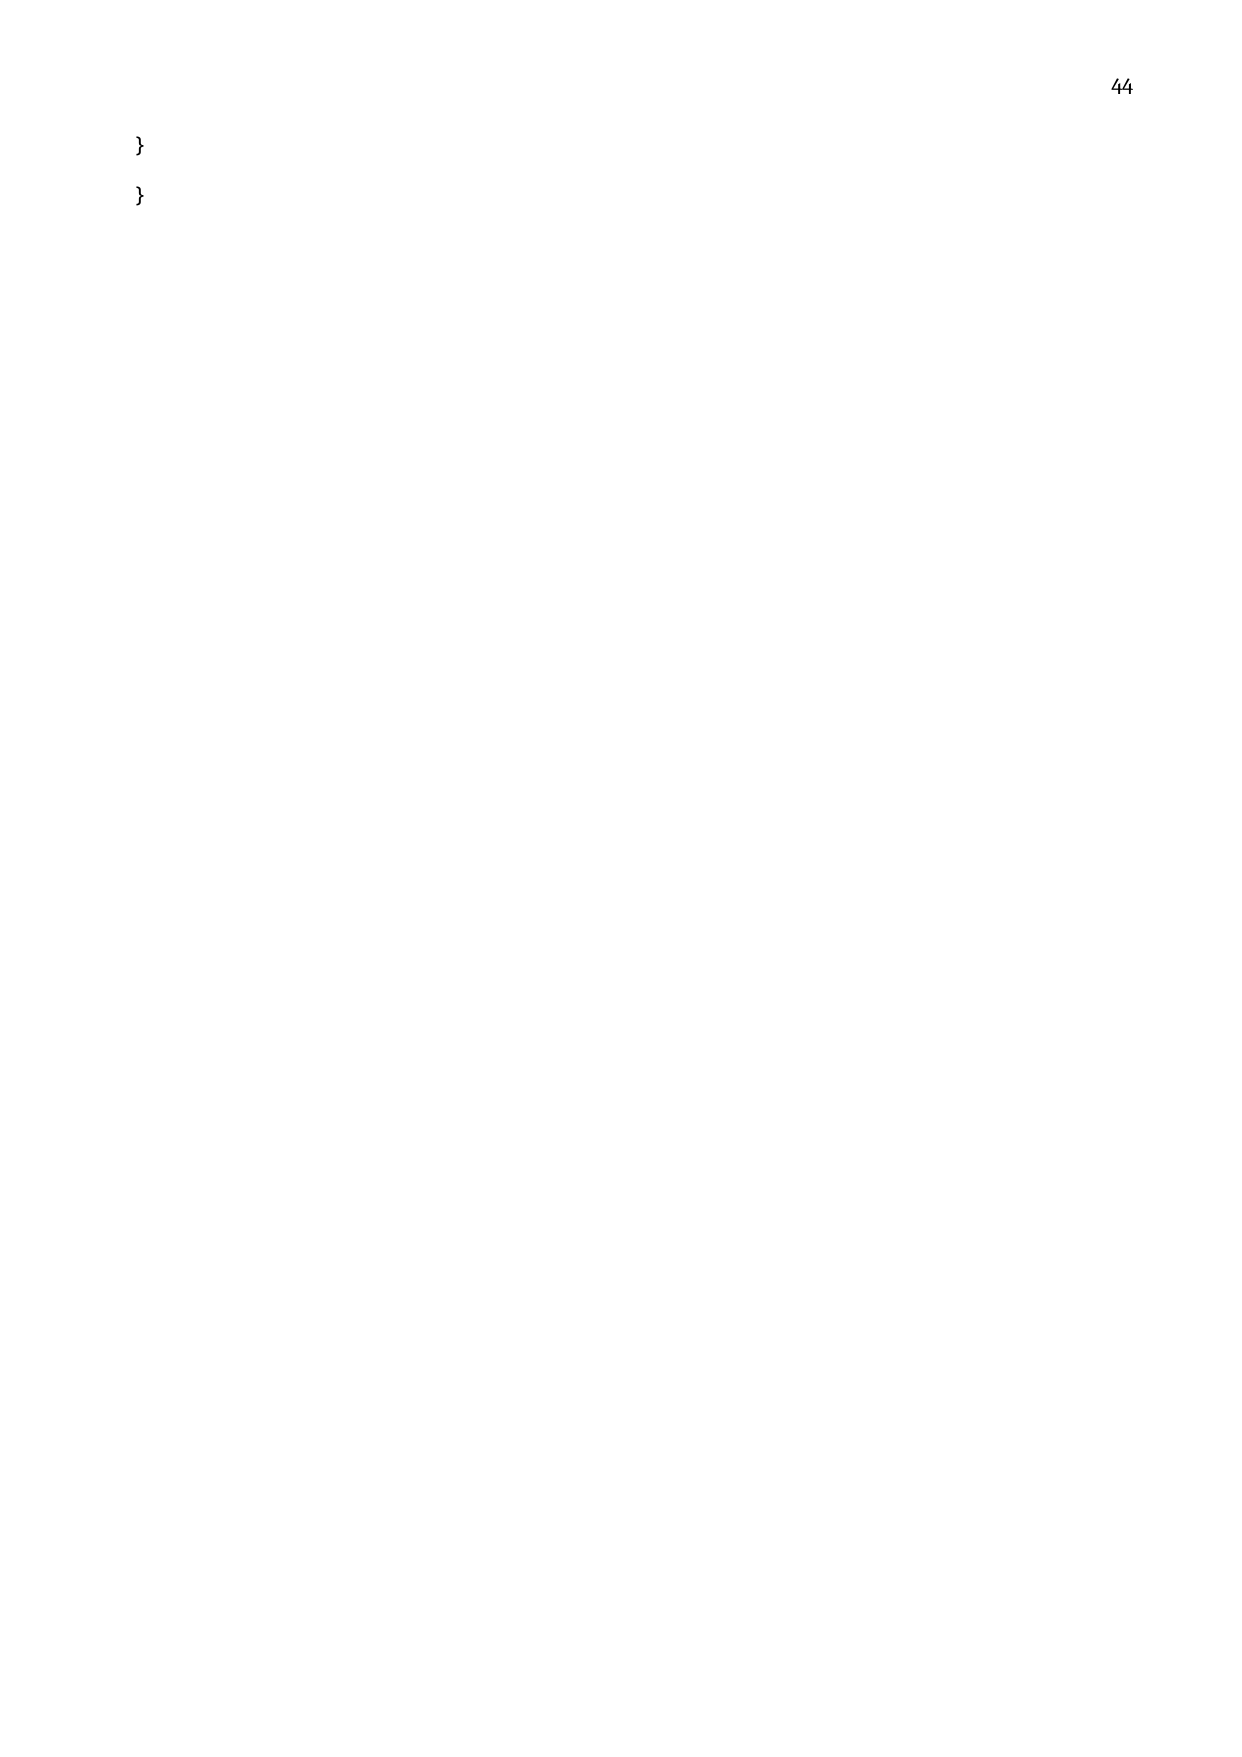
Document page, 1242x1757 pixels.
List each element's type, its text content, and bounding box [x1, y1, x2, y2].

text } [136, 179, 1160, 209]
text } [136, 129, 1160, 159]
